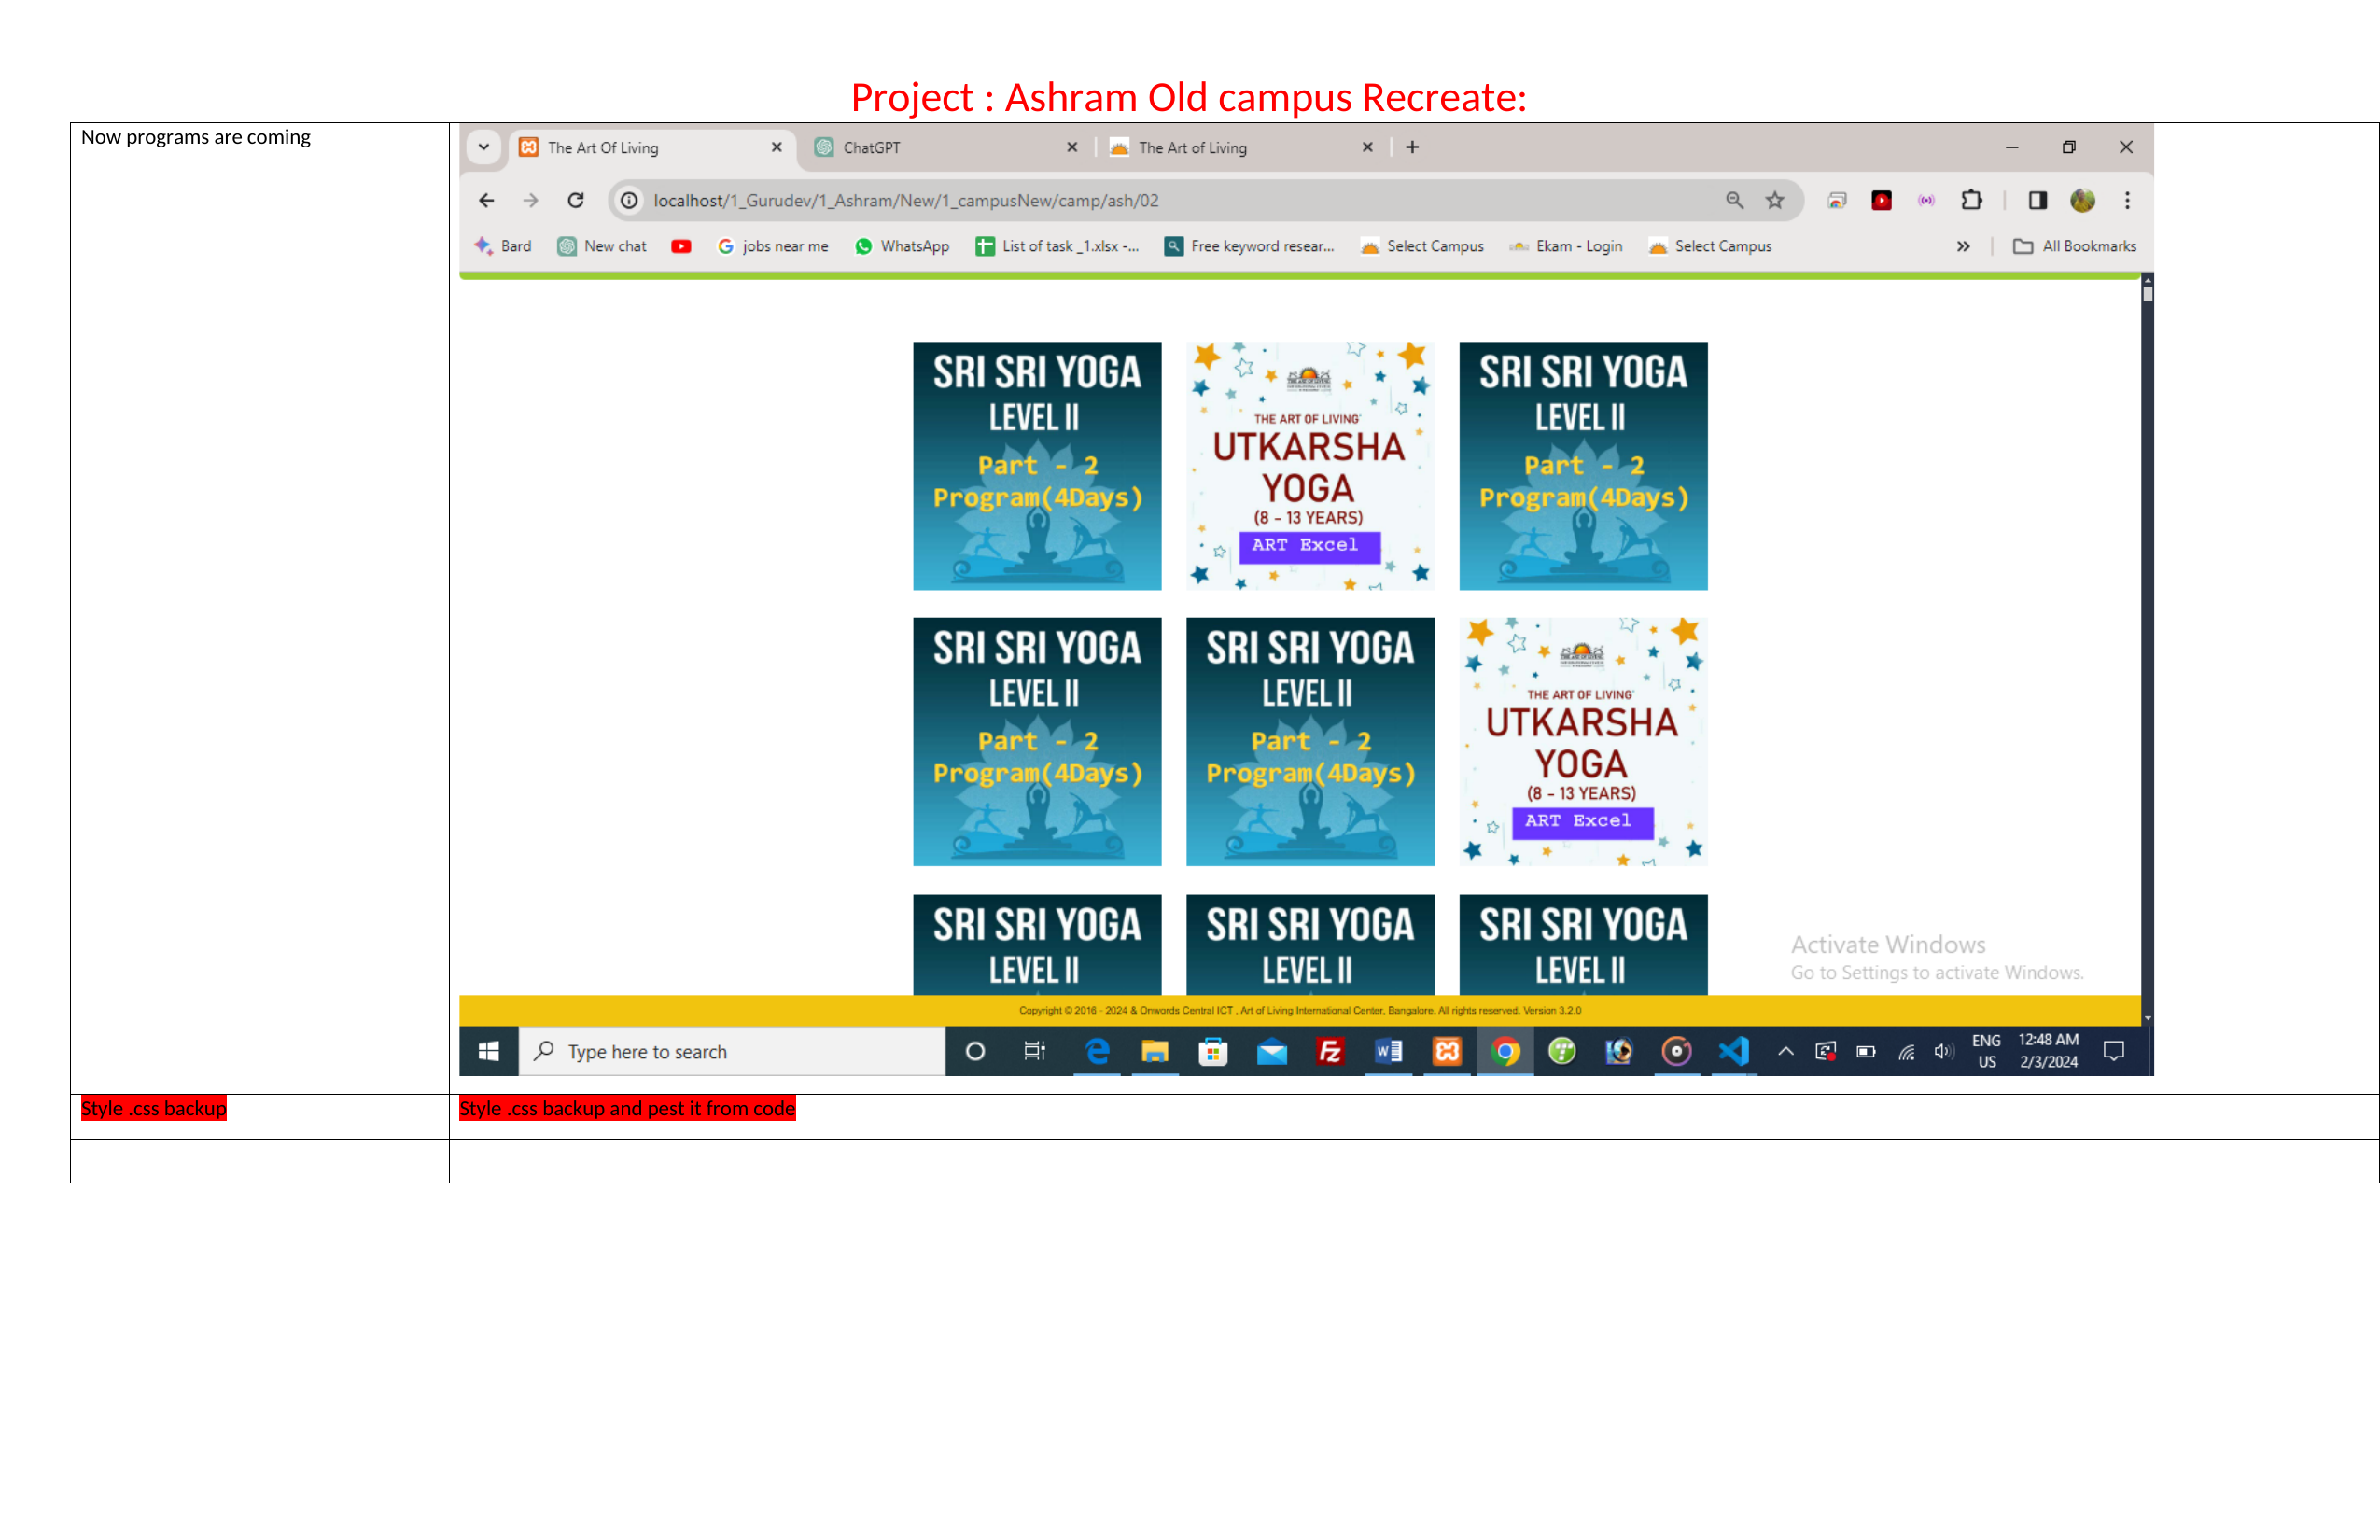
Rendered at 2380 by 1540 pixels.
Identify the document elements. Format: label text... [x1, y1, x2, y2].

table_cell Now programs are coming [71, 123, 449, 1094]
table_cell [450, 123, 2379, 1094]
picture [459, 123, 2155, 1076]
table_cell Style .css backup and pest it from code [450, 1095, 2379, 1138]
table_cell [450, 1140, 2379, 1183]
table_cell Style .css backup [71, 1095, 449, 1138]
table_cell [71, 1140, 449, 1183]
